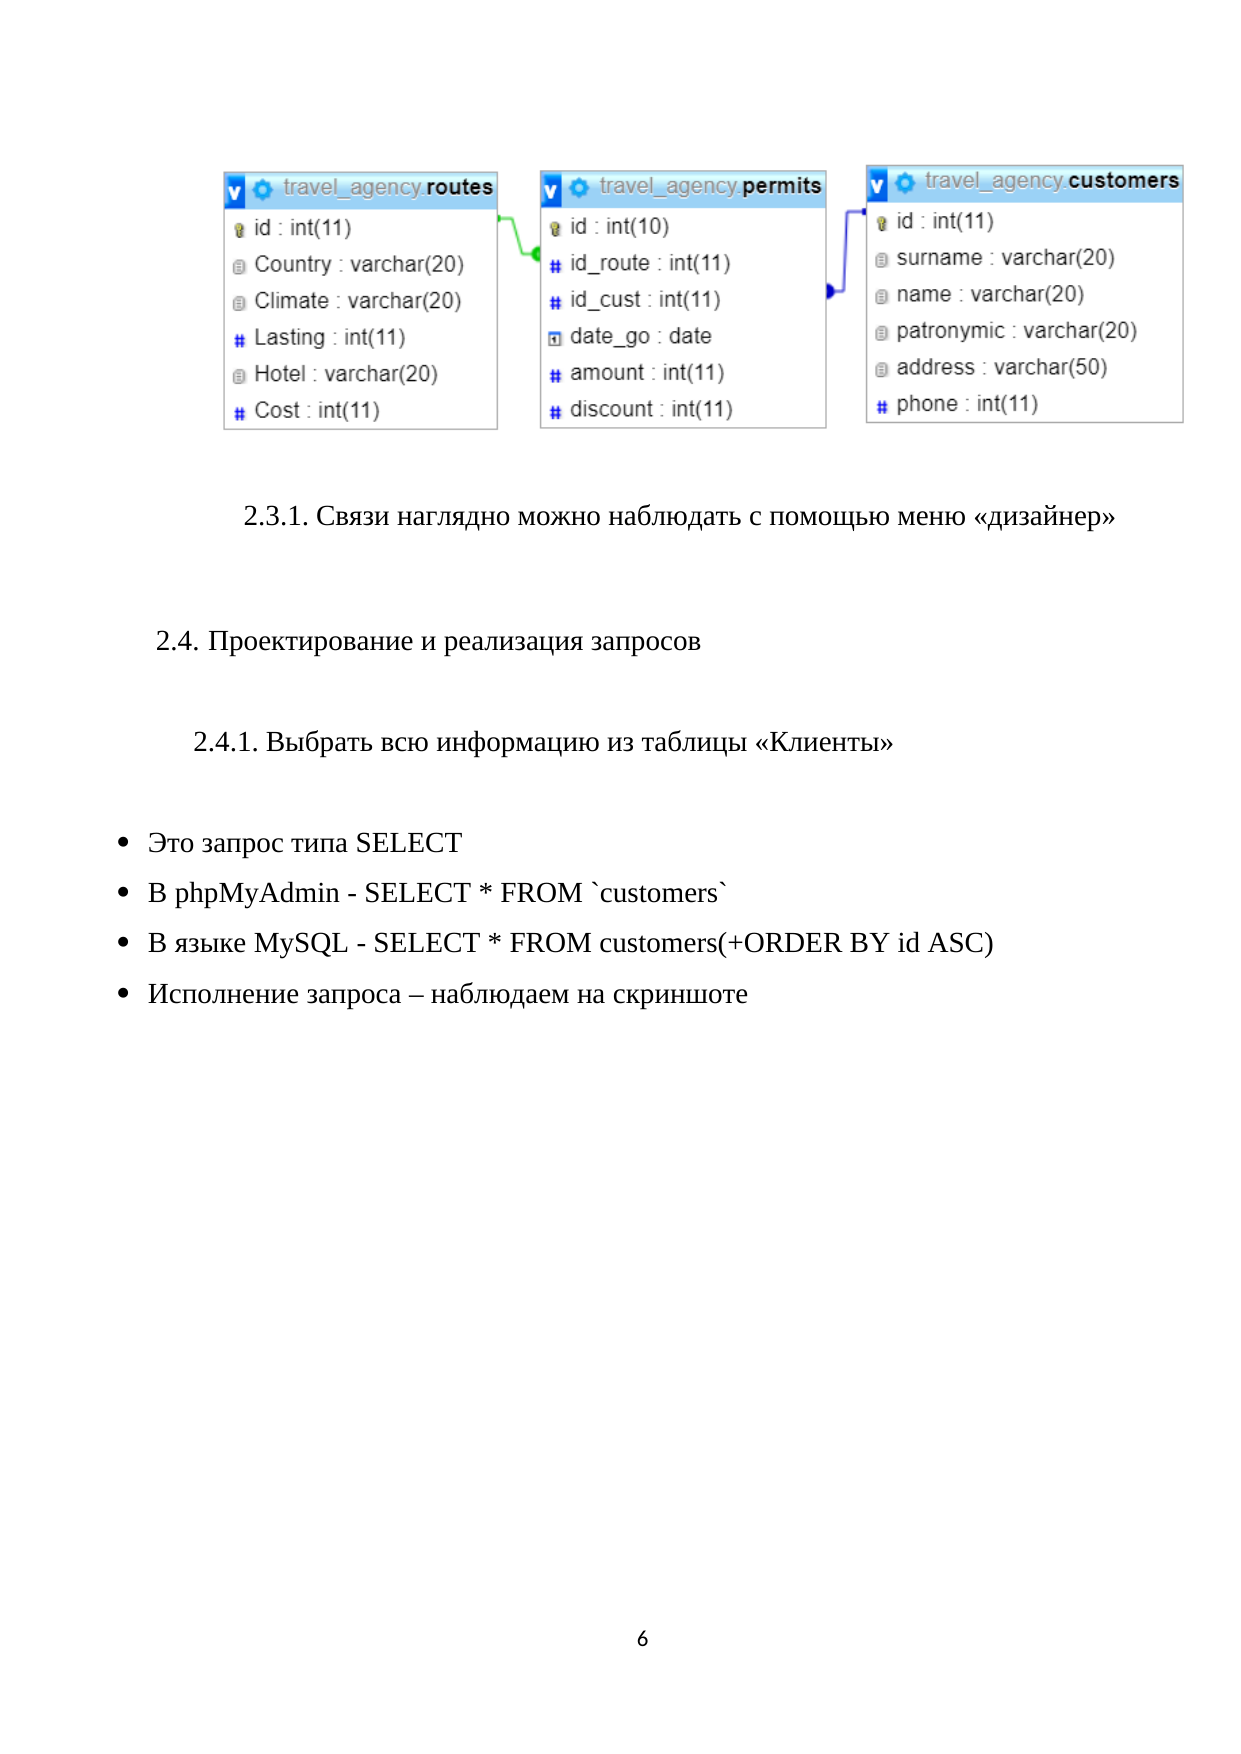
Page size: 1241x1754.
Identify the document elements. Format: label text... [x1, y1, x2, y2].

list Связи наглядно можно наблюдать с помощью меню «дизайнер» [193, 498, 1167, 531]
list Это запрос типа SELECT [118, 825, 1167, 858]
picture [177, 129, 1212, 468]
list Выбрать всю информацию из таблицы «Клиенты» [193, 724, 1167, 758]
list Исполнение запроса – наблюдаем на скриншоте [118, 976, 1167, 1010]
list В phpMyAdmin - SELECT * FROM `customers` [118, 875, 1167, 909]
subtitle Проектирование и реализация запросов [156, 623, 1167, 657]
list В языке MySQL - SELECT * FROM customers(+ORDER BY id ASC) [118, 926, 1167, 959]
